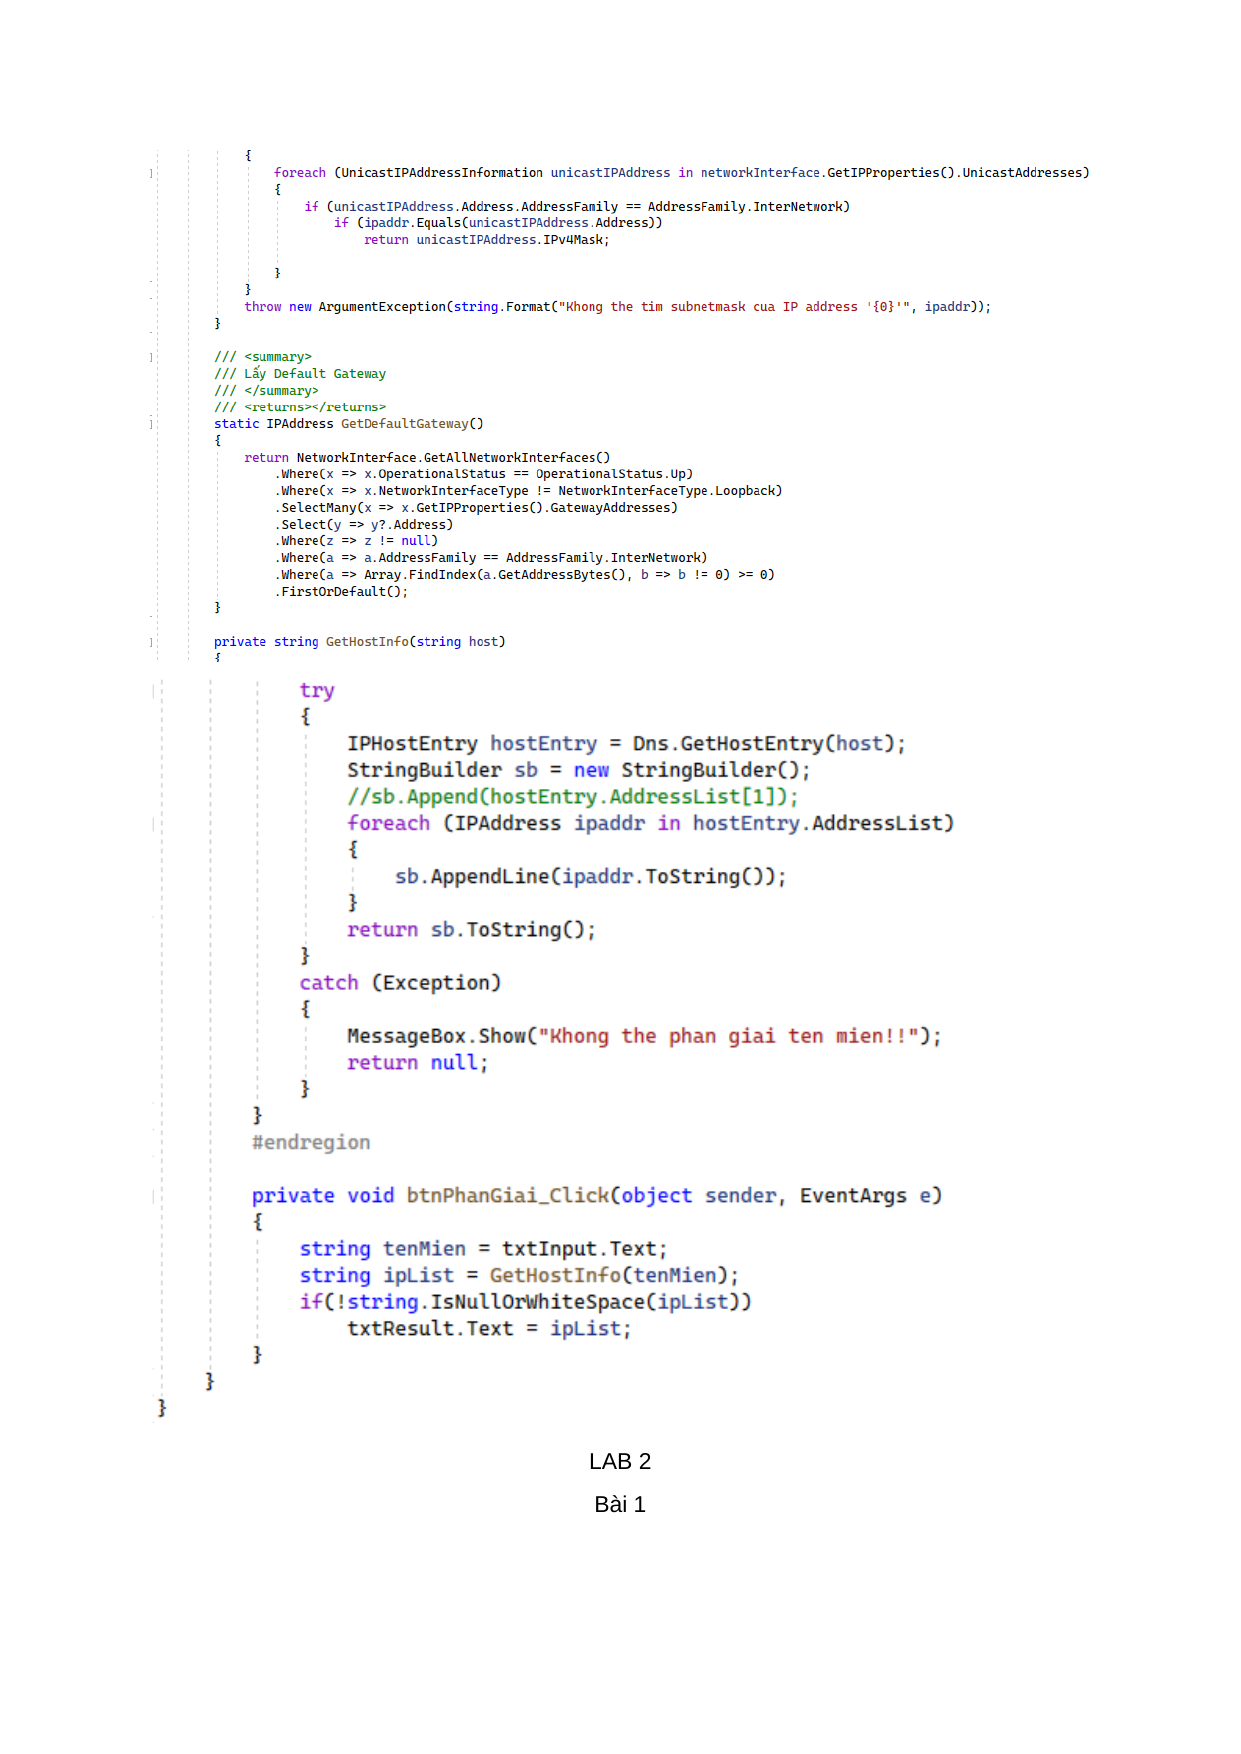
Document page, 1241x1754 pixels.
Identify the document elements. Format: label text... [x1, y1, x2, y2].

text LAB 2 [150, 1448, 1090, 1474]
text Bài 1 [150, 1491, 1090, 1517]
picture [152, 677, 1088, 1431]
picture [150, 150, 1090, 662]
